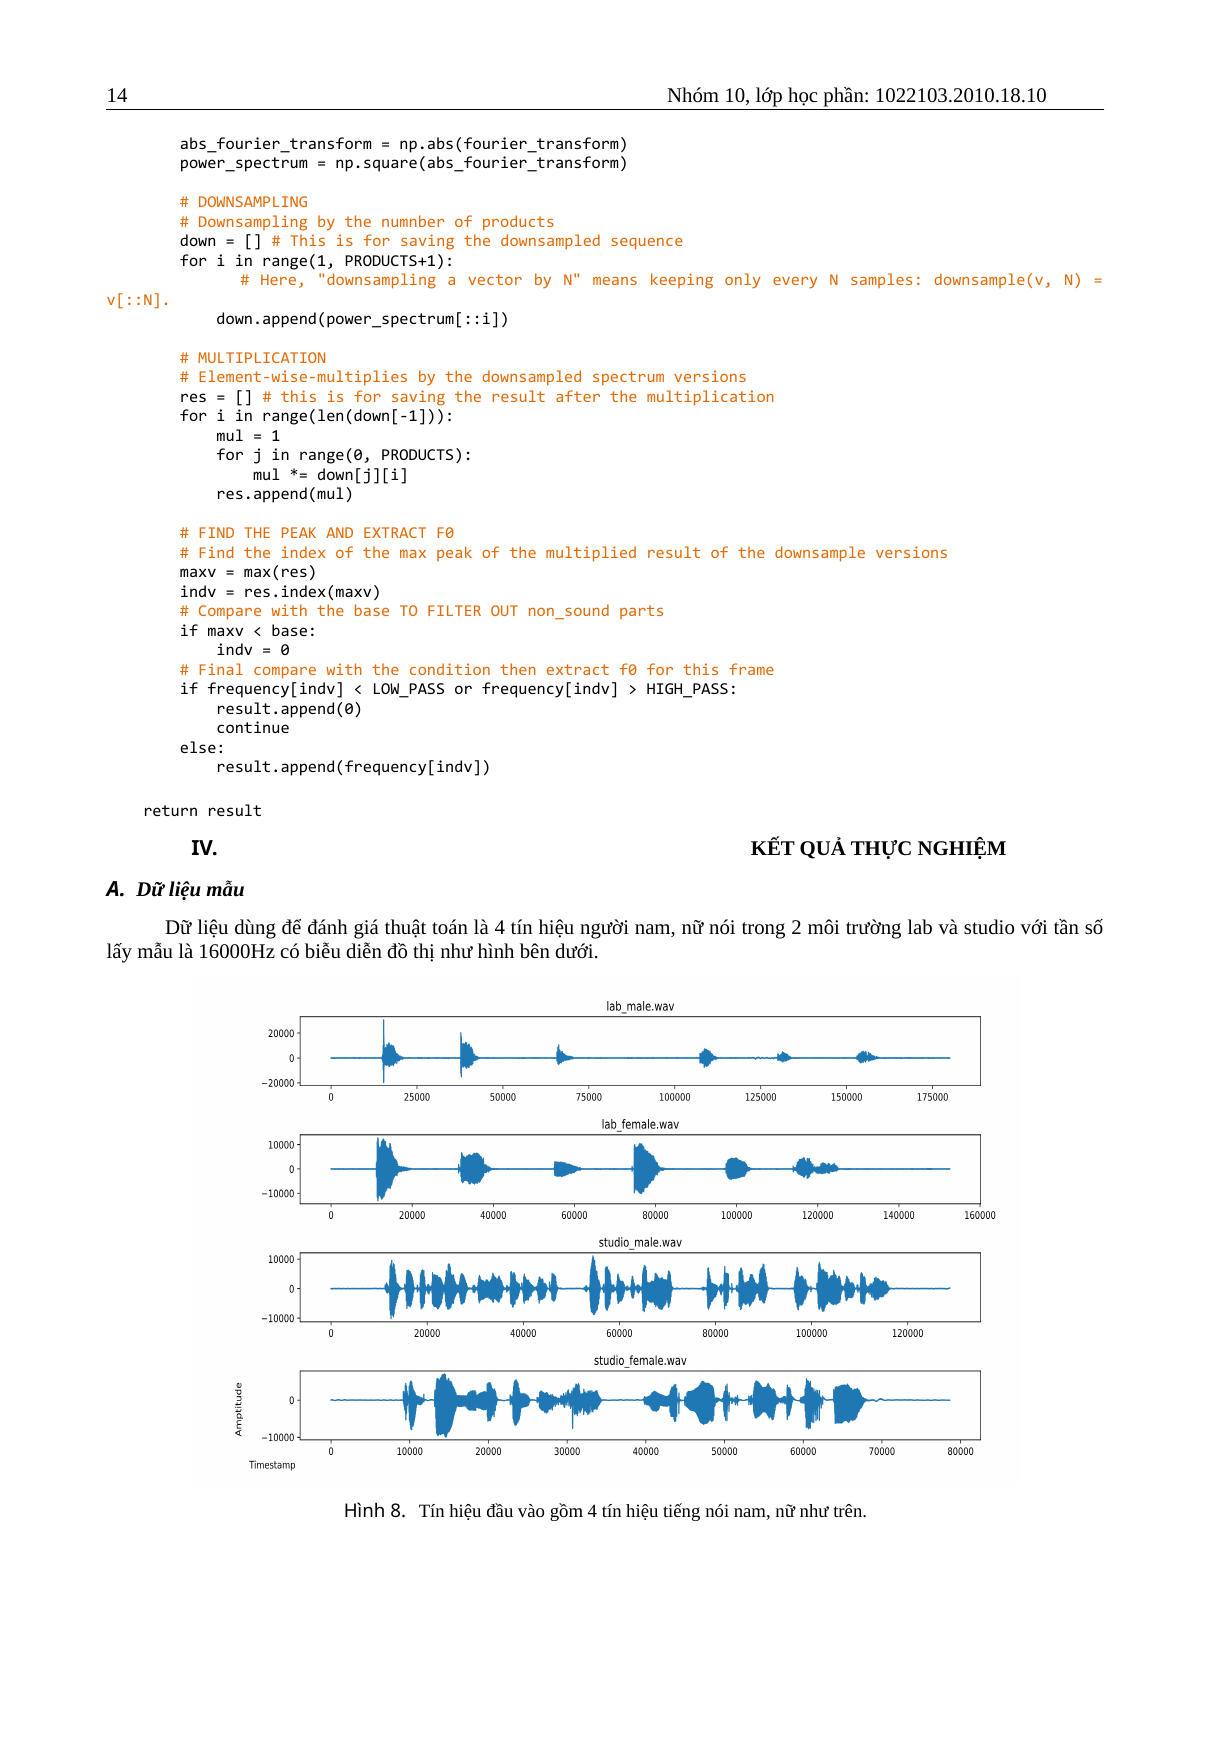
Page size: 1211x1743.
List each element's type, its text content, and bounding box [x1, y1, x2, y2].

picture [189, 975, 1022, 1486]
text for j in range(0, PRODUCTS): [106, 446, 1104, 465]
text indv = 0 [106, 640, 1104, 660]
text if maxv < base: [106, 621, 1104, 640]
text # Downsampling by the numnber of products [106, 212, 1104, 231]
text result.append(0) [106, 699, 1104, 718]
text continue [106, 718, 1104, 738]
text down.append(power_spectrum[::i]) [106, 309, 1104, 329]
subtitle Dữ liệu mẫu [106, 874, 1104, 902]
text # MULTIPLICATION [106, 348, 1104, 368]
text power_spectrum = np.square(abs_fourier_transform) [106, 153, 1104, 173]
text indv = res.index(maxv) [106, 582, 1104, 601]
text # FIND THE PEAK AND EXTRACT F0 [106, 523, 1104, 543]
text Tín hiệu đầu vào gồm 4 tín hiệu tiếng nói nam, nữ như trên. [106, 1498, 1104, 1523]
text mul = 1 [106, 426, 1104, 446]
text for i in range(1, PRODUCTS+1): [106, 251, 1104, 270]
text abs_fourier_transform = np.abs(fourier_transform) [106, 134, 1104, 153]
text res = [] # this is for saving the result after the multiplication [106, 387, 1104, 407]
text # Element-wise-multiplies by the downsampled spectrum versions [106, 368, 1104, 387]
text # Here, "downsampling a vector by N" means keeping only every N samples: downsample(v, N) = v[::N]. [106, 270, 1104, 309]
text return result [106, 801, 1104, 820]
text # DOWNSAMPLING [106, 192, 1104, 212]
text Dữ liệu dùng để đánh giá thuật toán là 4 tín hiệu người nam, nữ nói trong 2 môi trường lab và studio với tần số lấy mẫu là 16000Hz có biễu diễn đồ thị như hình bên dưới. [106, 915, 1104, 963]
text res.append(mul) [106, 484, 1104, 504]
text mul *= down[j][i] [106, 465, 1104, 484]
text # Find the index of the max peak of the multiplied result of the downsample versions [106, 543, 1104, 562]
text else: [106, 738, 1104, 757]
text result.append(frequency[indv]) [106, 757, 1104, 777]
text if frequency[indv] < LOW_PASS or frequency[indv] > HIGH_PASS: [106, 679, 1104, 699]
text down = [] # This is for saving the downsampled sequence [106, 231, 1104, 251]
text # Final compare with the condition then extract f0 for this frame [106, 660, 1104, 679]
subtitle KẾT QUẢ THỰC NGHIỆM [106, 833, 1104, 861]
text # Compare with the base TO FILTER OUT non_sound parts [106, 601, 1104, 621]
text maxv = max(res) [106, 562, 1104, 582]
text for i in range(len(down[-1])): [106, 407, 1104, 426]
